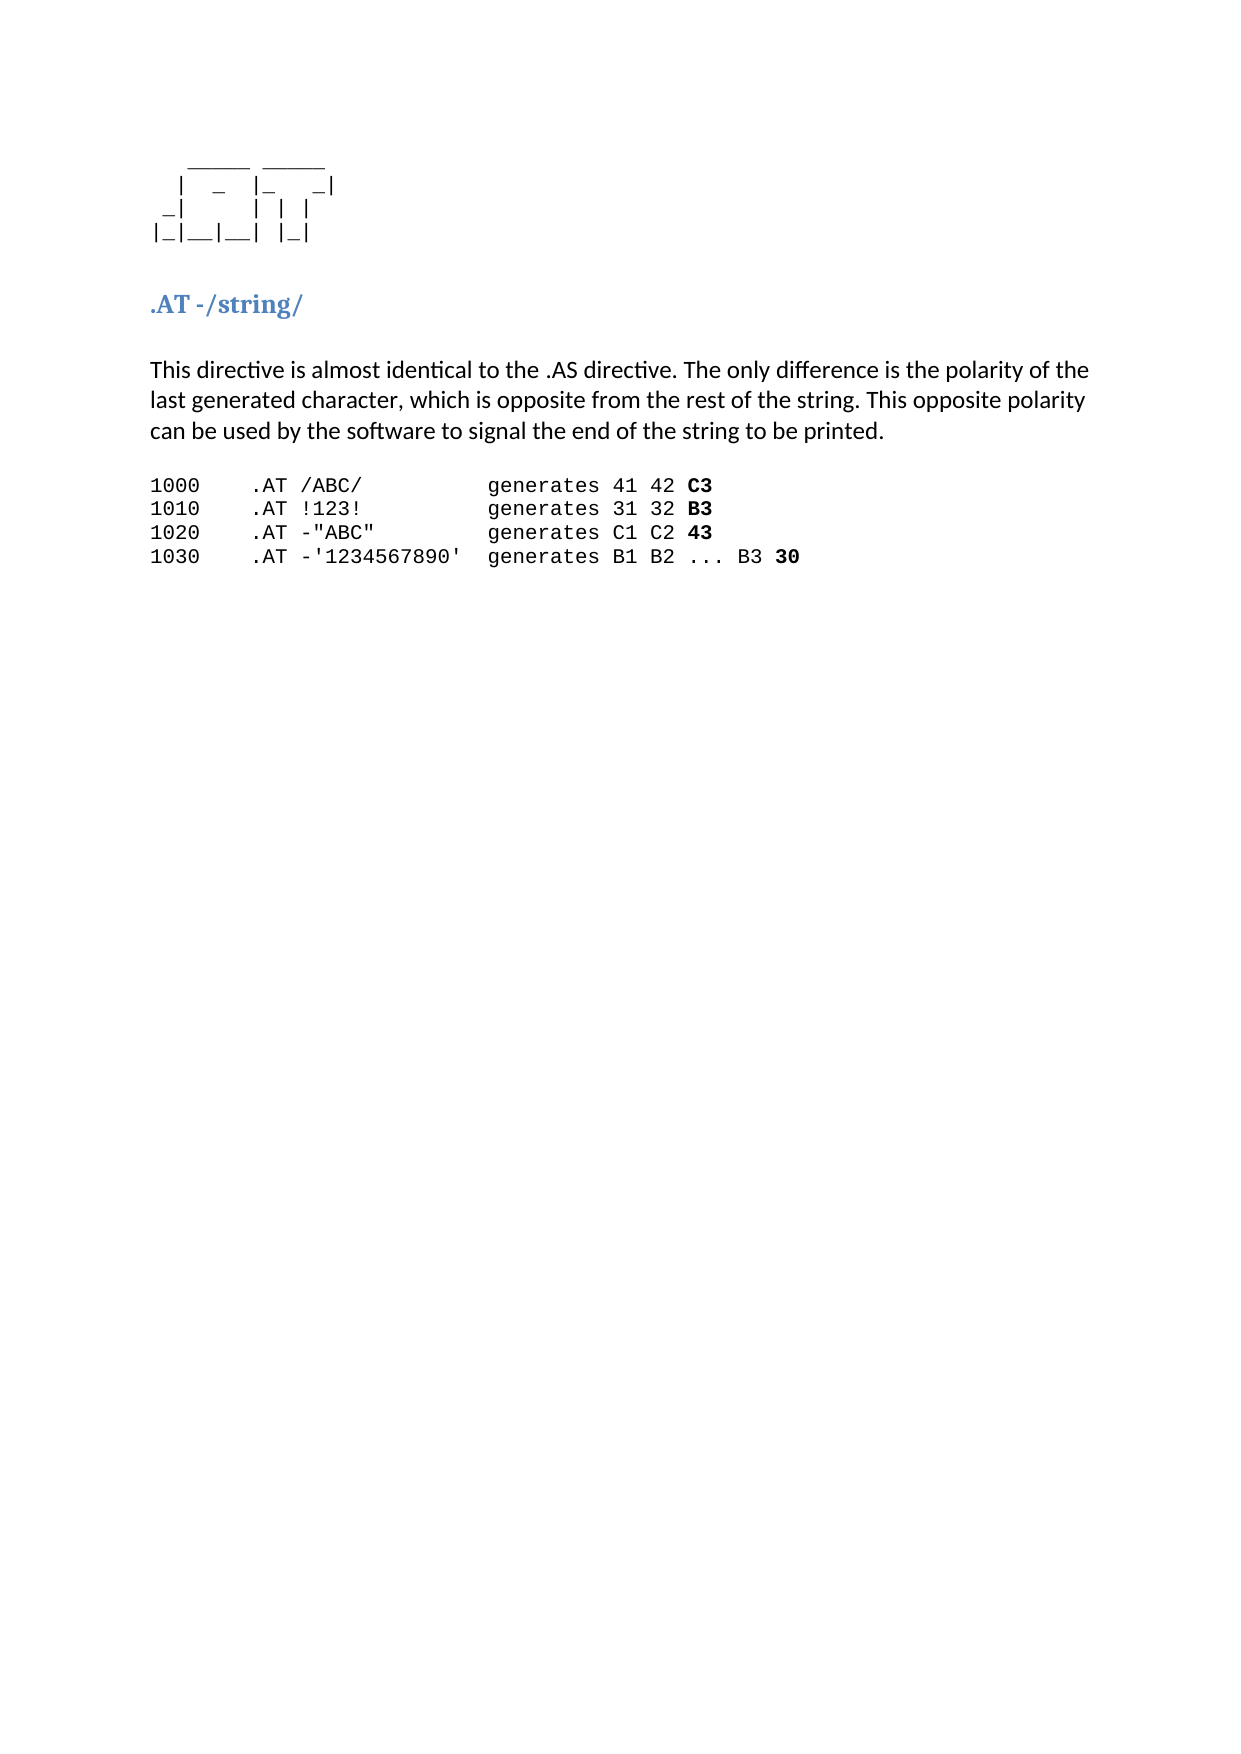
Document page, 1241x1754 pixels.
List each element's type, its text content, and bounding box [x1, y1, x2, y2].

subtitle .AT -/string/ [150, 289, 1090, 320]
text | _ |_ _| [150, 174, 1090, 197]
text 1030 .AT -'1234567890' generates B1 B2 ... B3 30 [150, 546, 1090, 569]
text This directive is almost identical to the .AS directive. The only difference is the polarity of the last generated character, which is opposite from the rest of the string. This opposite polarity can be used by the software to signal the end of the string to be printed. [150, 354, 1090, 446]
text 1010 .AT !123! generates 31 32 B3 [150, 498, 1090, 522]
text 1000 .AT /ABC/ generates 41 42 C3 [150, 475, 1090, 498]
text _| | | | [150, 197, 1090, 221]
text |_|__|__| |_| [150, 221, 1090, 244]
text 1020 .AT -"ABC" generates C1 C2 43 [150, 522, 1090, 546]
text _____ _____ [150, 150, 1090, 174]
